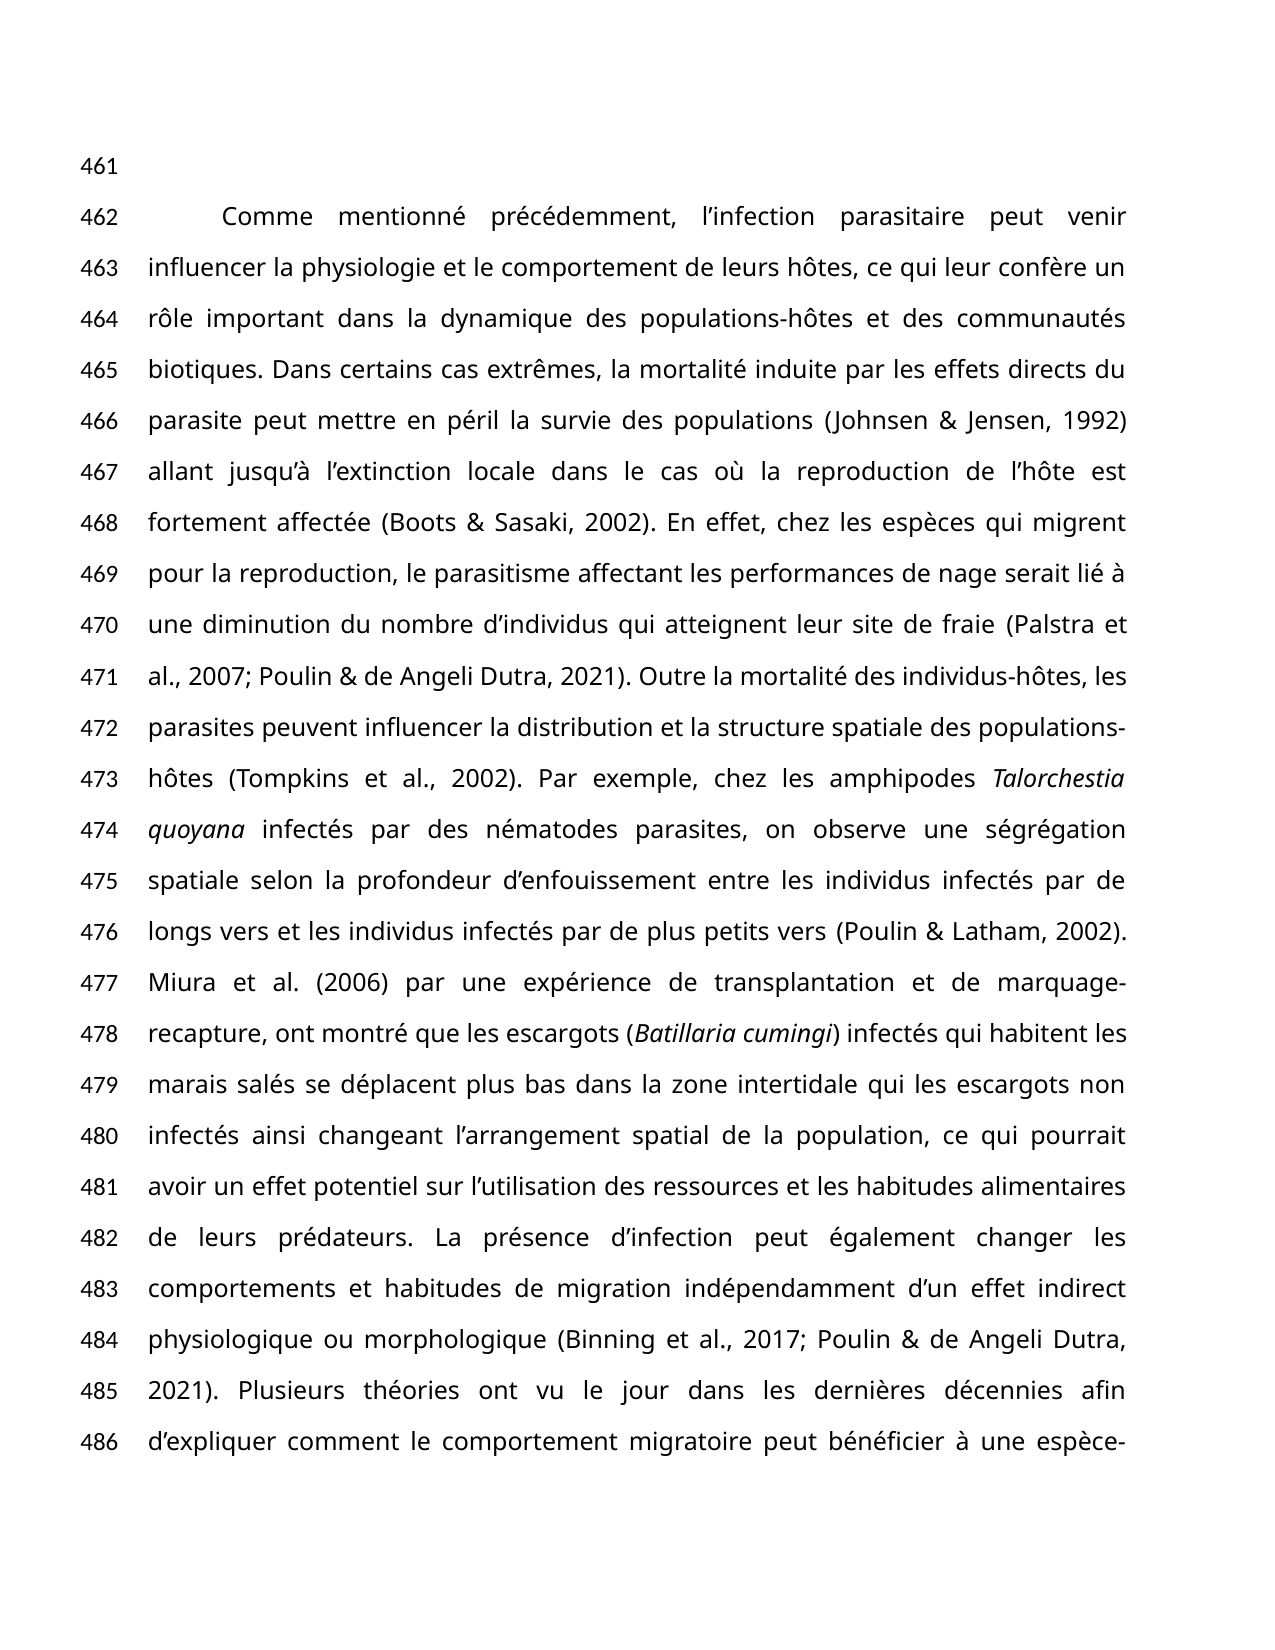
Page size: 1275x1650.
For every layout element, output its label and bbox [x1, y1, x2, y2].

text [148, 199, 1127, 1458]
